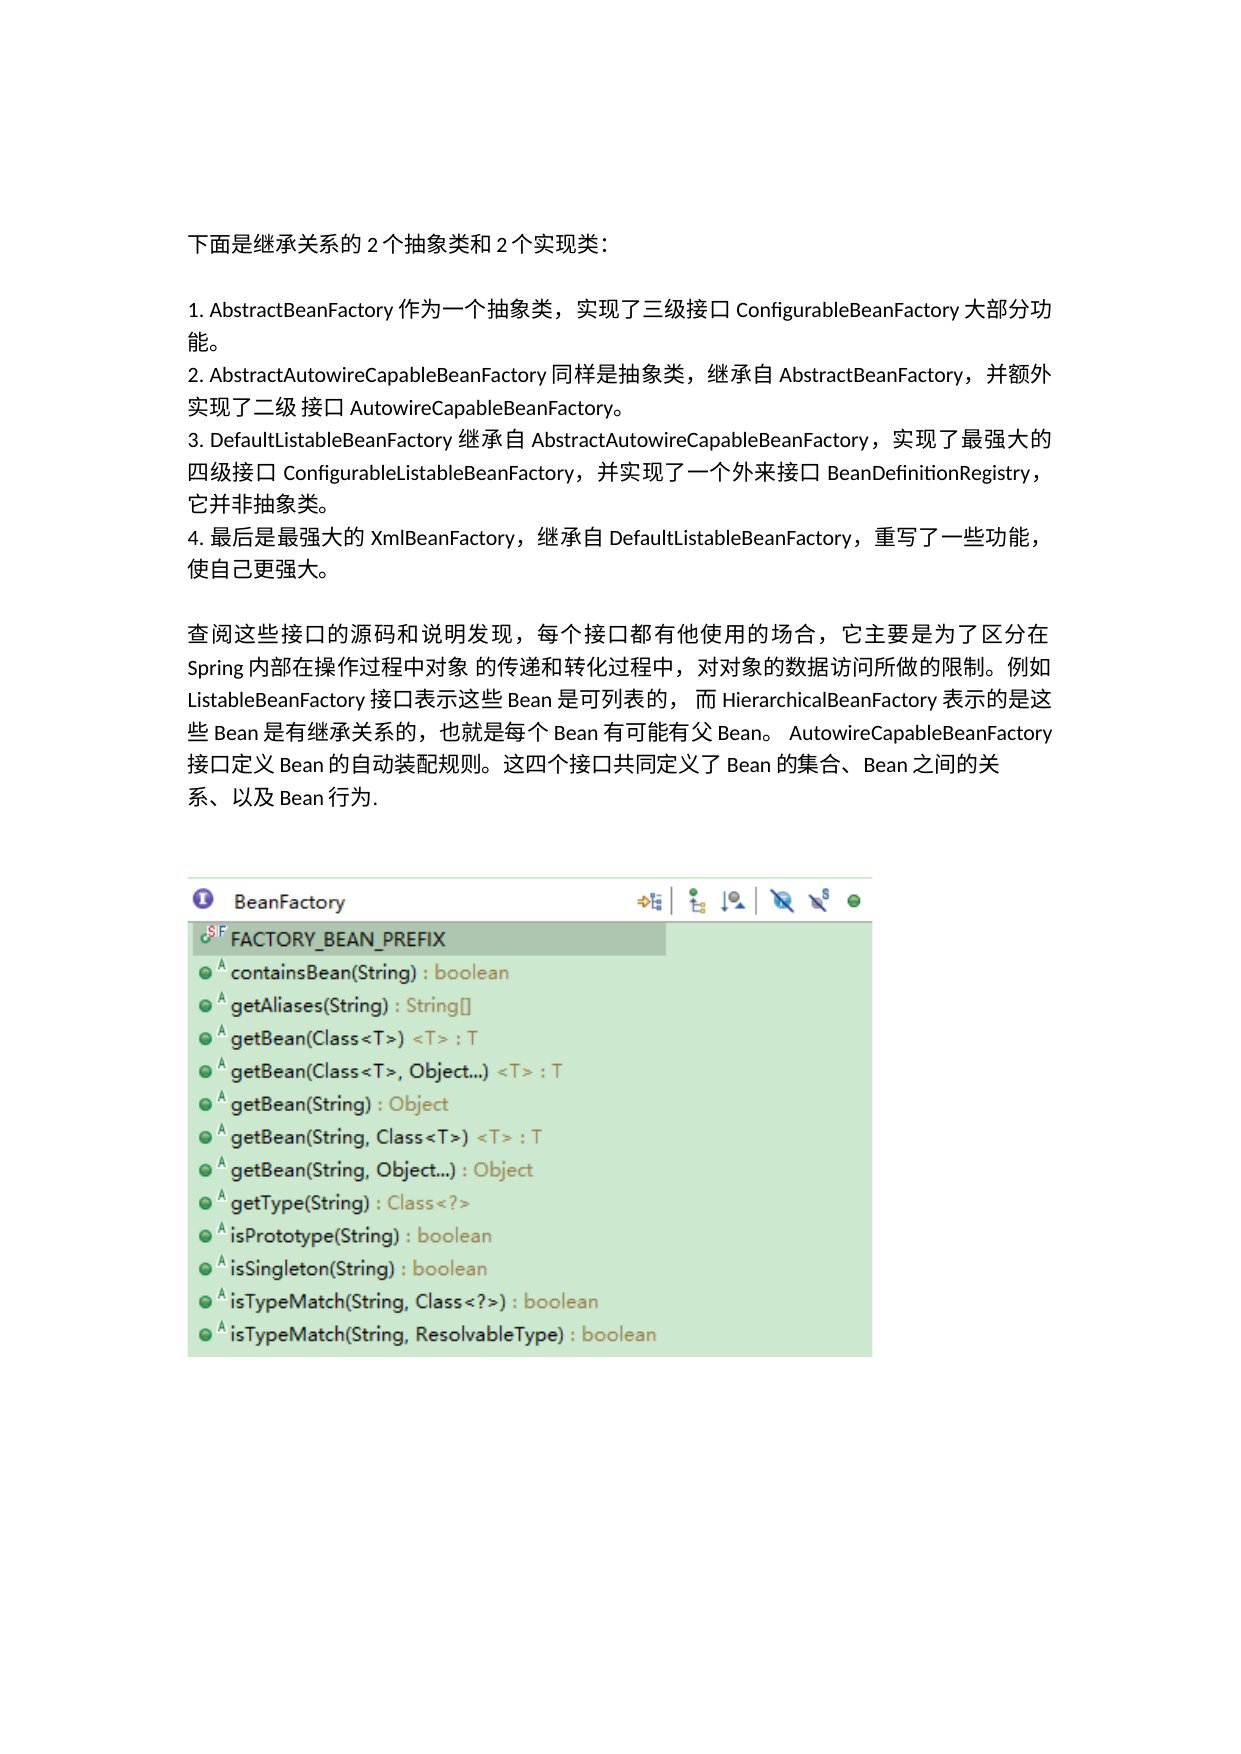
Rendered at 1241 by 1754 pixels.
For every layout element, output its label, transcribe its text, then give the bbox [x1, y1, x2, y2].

text 3. DefaultListableBeanFactory继承自AbstractAutowireCapableBeanFactory，实现了最强大的四级接口 ConfigurableListableBeanFactory，并实现了一个外来接口BeanDefinitionRegistry，它并非抽象类。 [187, 422, 1053, 519]
text 下面是继承关系的2个抽象类和2个实现类： [187, 227, 1053, 259]
text 查阅这些接口的源码和说明发现，每个接口都有他使用的场合，它主要是为了区分在Spring内部在操作过程中对象 的传递和转化过程中，对对象的数据访问所做的限制。例如ListableBeanFactory接口表示这些Bean是可列表的， 而HierarchicalBeanFactory表示的是这些Bean是有继承关系的，也就是每个Bean有可能有父Bean。 AutowireCapableBeanFactory接口定义Bean的自动装配规则。这四个接口共同定义了Bean的集合、Bean之间的关 [187, 617, 1053, 779]
text 系、以及Bean行为. [187, 779, 1053, 812]
text 4. 最后是最强大的XmlBeanFactory，继承自DefaultListableBeanFactory，重写了一些功能，使自己更强大。 [187, 519, 1053, 584]
text 1. AbstractBeanFactory作为一个抽象类，实现了三级接口ConfigurableBeanFactory大部分功能。 [187, 292, 1053, 357]
text 2. AbstractAutowireCapableBeanFactory同样是抽象类，继承自AbstractBeanFactory，并额外实现了二级 接口AutowireCapableBeanFactory。 [187, 357, 1053, 422]
picture [187, 877, 873, 1357]
